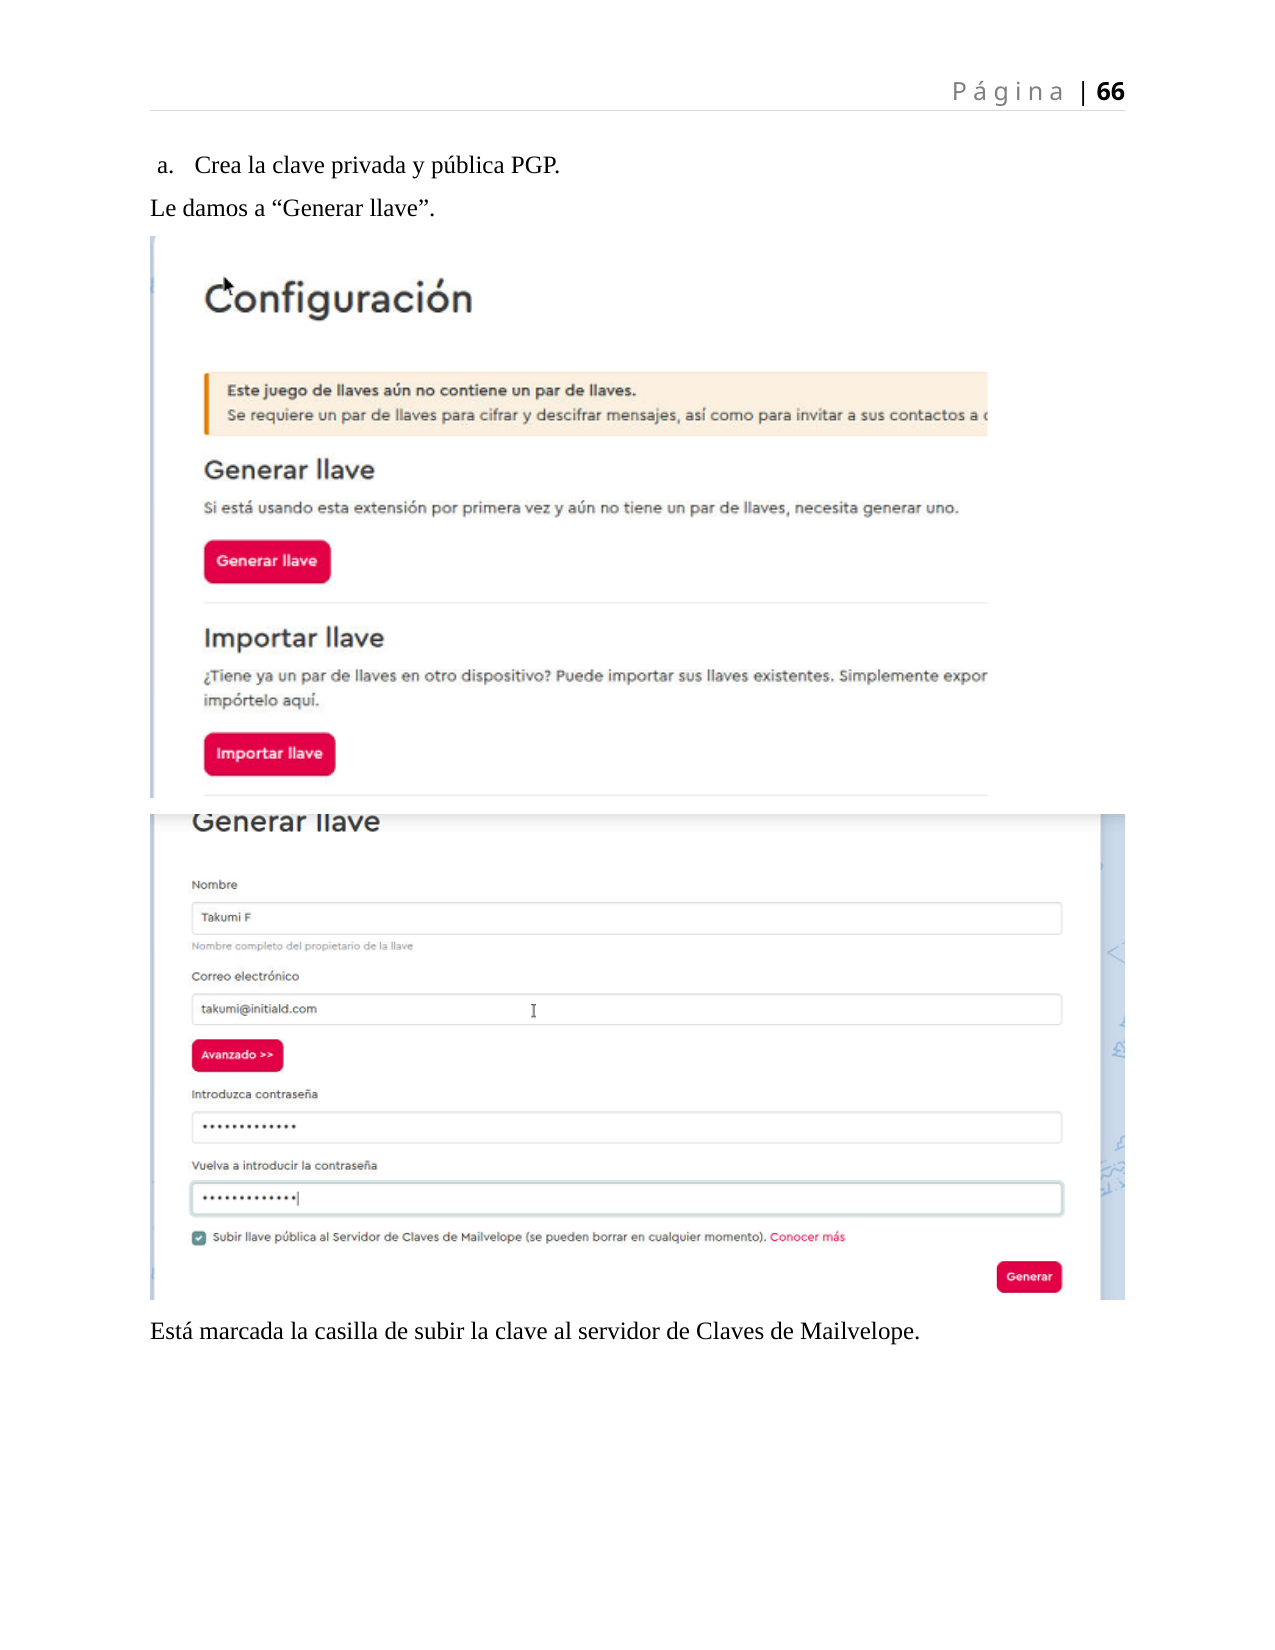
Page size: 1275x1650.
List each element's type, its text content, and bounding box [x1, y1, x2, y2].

text Está marcada la casilla de subir la clave al servidor de Claves de Mailvelope. [150, 1316, 1125, 1345]
list Crea la clave privada y pública PGP. [157, 150, 1125, 179]
text Le damos a “Generar llave”. [150, 193, 1125, 222]
picture [150, 236, 988, 798]
picture [150, 814, 1125, 1300]
